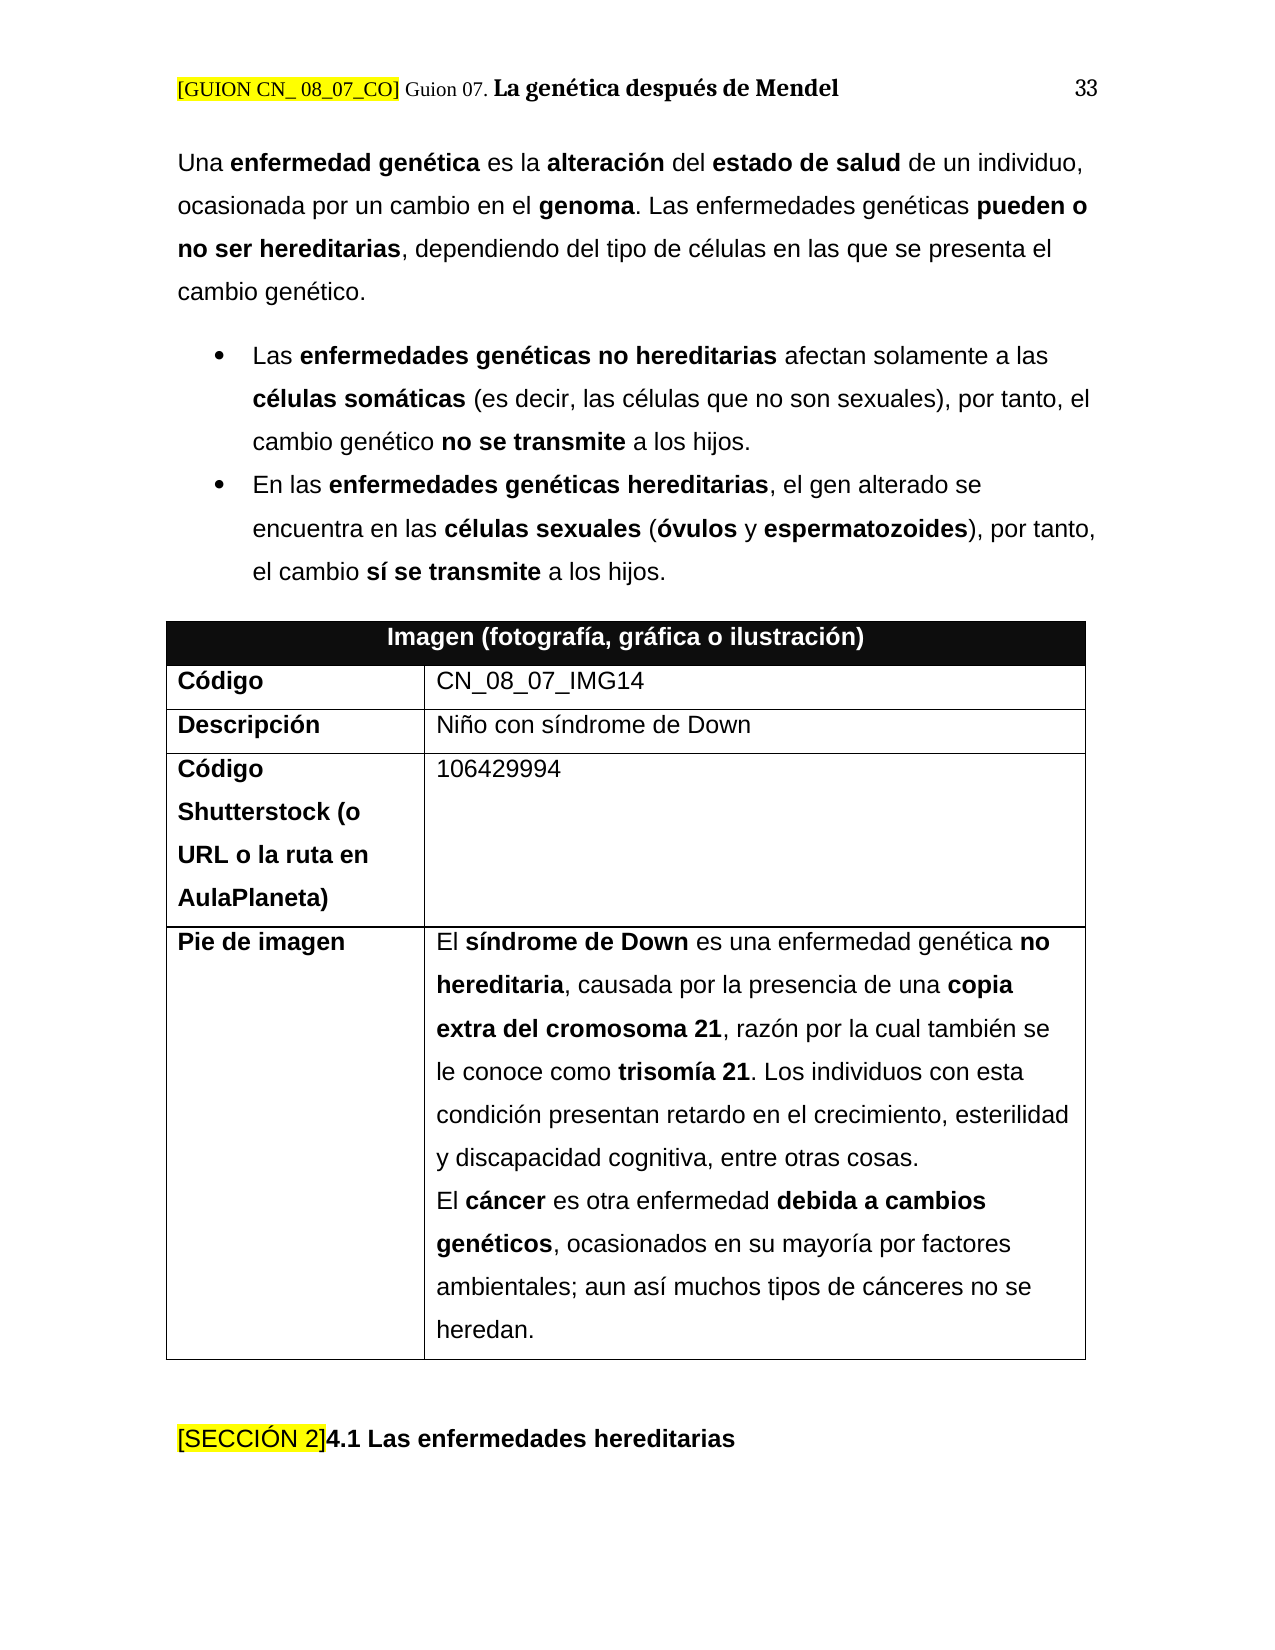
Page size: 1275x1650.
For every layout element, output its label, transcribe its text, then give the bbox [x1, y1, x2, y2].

table_header Imagen (fotografía, gráfica o ilustración) [167, 622, 1085, 665]
table_cell Código Shutterstock (o URL o la ruta en AulaPlaneta) [167, 754, 424, 926]
table_cell Descripción [167, 710, 424, 753]
table_cell Pie de imagen [167, 928, 424, 1358]
table_cell El síndrome de Down es una enfermedad genética no hereditaria, causada por la presencia de una copia extra del cromosoma 21, razón por la cual también se le conoce como trisomía 21. Los individuos con esta condición presentan retardo en el crecimiento, esterilidad y discapacidad cognitiva, entre otras cosas. El cáncer es otra enfermedad debida a cambios genéticos, ocasionados en su mayoría por factores ambientales; aun así muchos tipos de cánceres no se heredan. [425, 928, 1085, 1358]
table_cell Código [167, 666, 424, 709]
table_cell CN_08_07_IMG14 [425, 666, 1085, 709]
list En las enfermedades genéticas hereditarias, el gen alterado se encuentra en las células sexuales (óvulos y espermatozoides), por tanto, el cambio sí se transmite a los hijos. [215, 470, 1098, 586]
table_cell 106429994 [425, 754, 1085, 926]
text [SECCIÓN 2]4.1 Las enfermedades hereditarias [177, 1423, 1098, 1452]
table_cell Niño con síndrome de Down [425, 710, 1085, 753]
text Una enfermedad genética es la alteración del estado de salud de un individuo, ocasionada por un cambio en el genoma. Las enfermedades genéticas pueden o no ser hereditarias, dependiendo del tipo de células en las que se presenta el cambio genético. [177, 148, 1098, 306]
list Las enfermedades genéticas no hereditarias afectan solamente a las células somáticas (es decir, las células que no son sexuales), por tanto, el cambio genético no se transmite a los hijos. [215, 341, 1098, 456]
